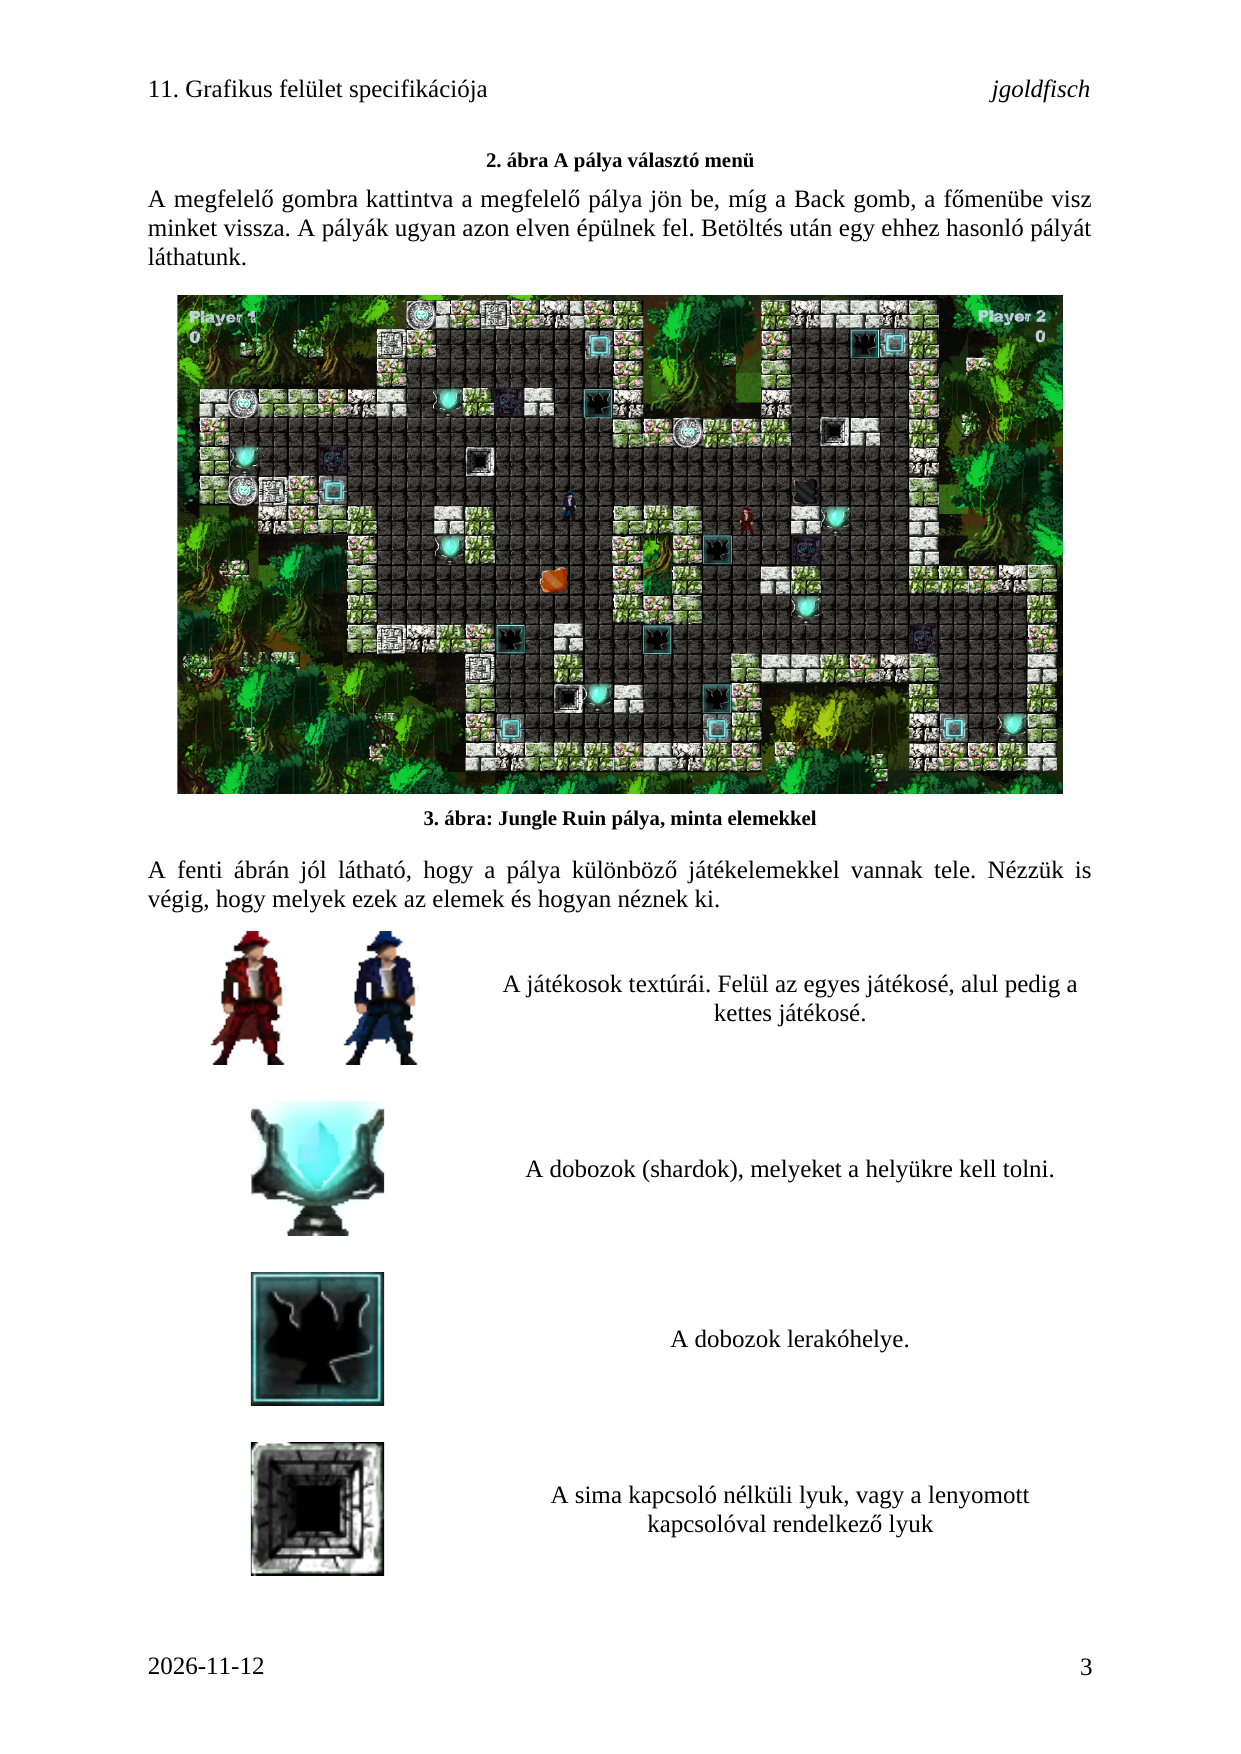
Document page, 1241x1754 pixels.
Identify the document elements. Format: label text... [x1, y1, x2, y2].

text A megfelelő gombra kattintva a megfelelő pálya jön be, míg a Back gomb, a főmenübe visz minket vissza. A pályák ugyan azon elven épülnek fel. Betöltés után egy ehhez hasonló pályát láthatunk. [148, 184, 1093, 270]
text . ábra A pálya választó menü [148, 148, 1093, 172]
picture [250, 1272, 385, 1406]
table_header [148, 913, 487, 1083]
table_header A játékosok textúrái. Felül az egyes játékosé, alul pedig a kettes játékosé. [487, 913, 1093, 1083]
picture [177, 295, 1063, 794]
table_cell [148, 1424, 487, 1594]
table_cell A dobozok lerakóhelye. [487, 1254, 1093, 1424]
picture [250, 1442, 385, 1576]
table_cell [148, 1254, 487, 1424]
text A fenti ábrán jól látható, hogy a pálya különböző játékelemekkel vannak tele. Nézzük is végig, hogy melyek ezek az elemek és hogyan néznek ki. [148, 855, 1093, 913]
table_cell A dobozok (shardok), melyeket a helyükre kell tolni. [487, 1083, 1093, 1253]
table_cell [148, 1083, 487, 1253]
picture [250, 1101, 385, 1236]
table_cell A sima kapcsoló nélküli lyuk, vagy a lenyomott kapcsolóval rendelkező lyuk [487, 1424, 1093, 1594]
text . ábra: Jungle Ruin pálya, minta elemekkel [148, 806, 1093, 830]
picture [184, 931, 451, 1065]
